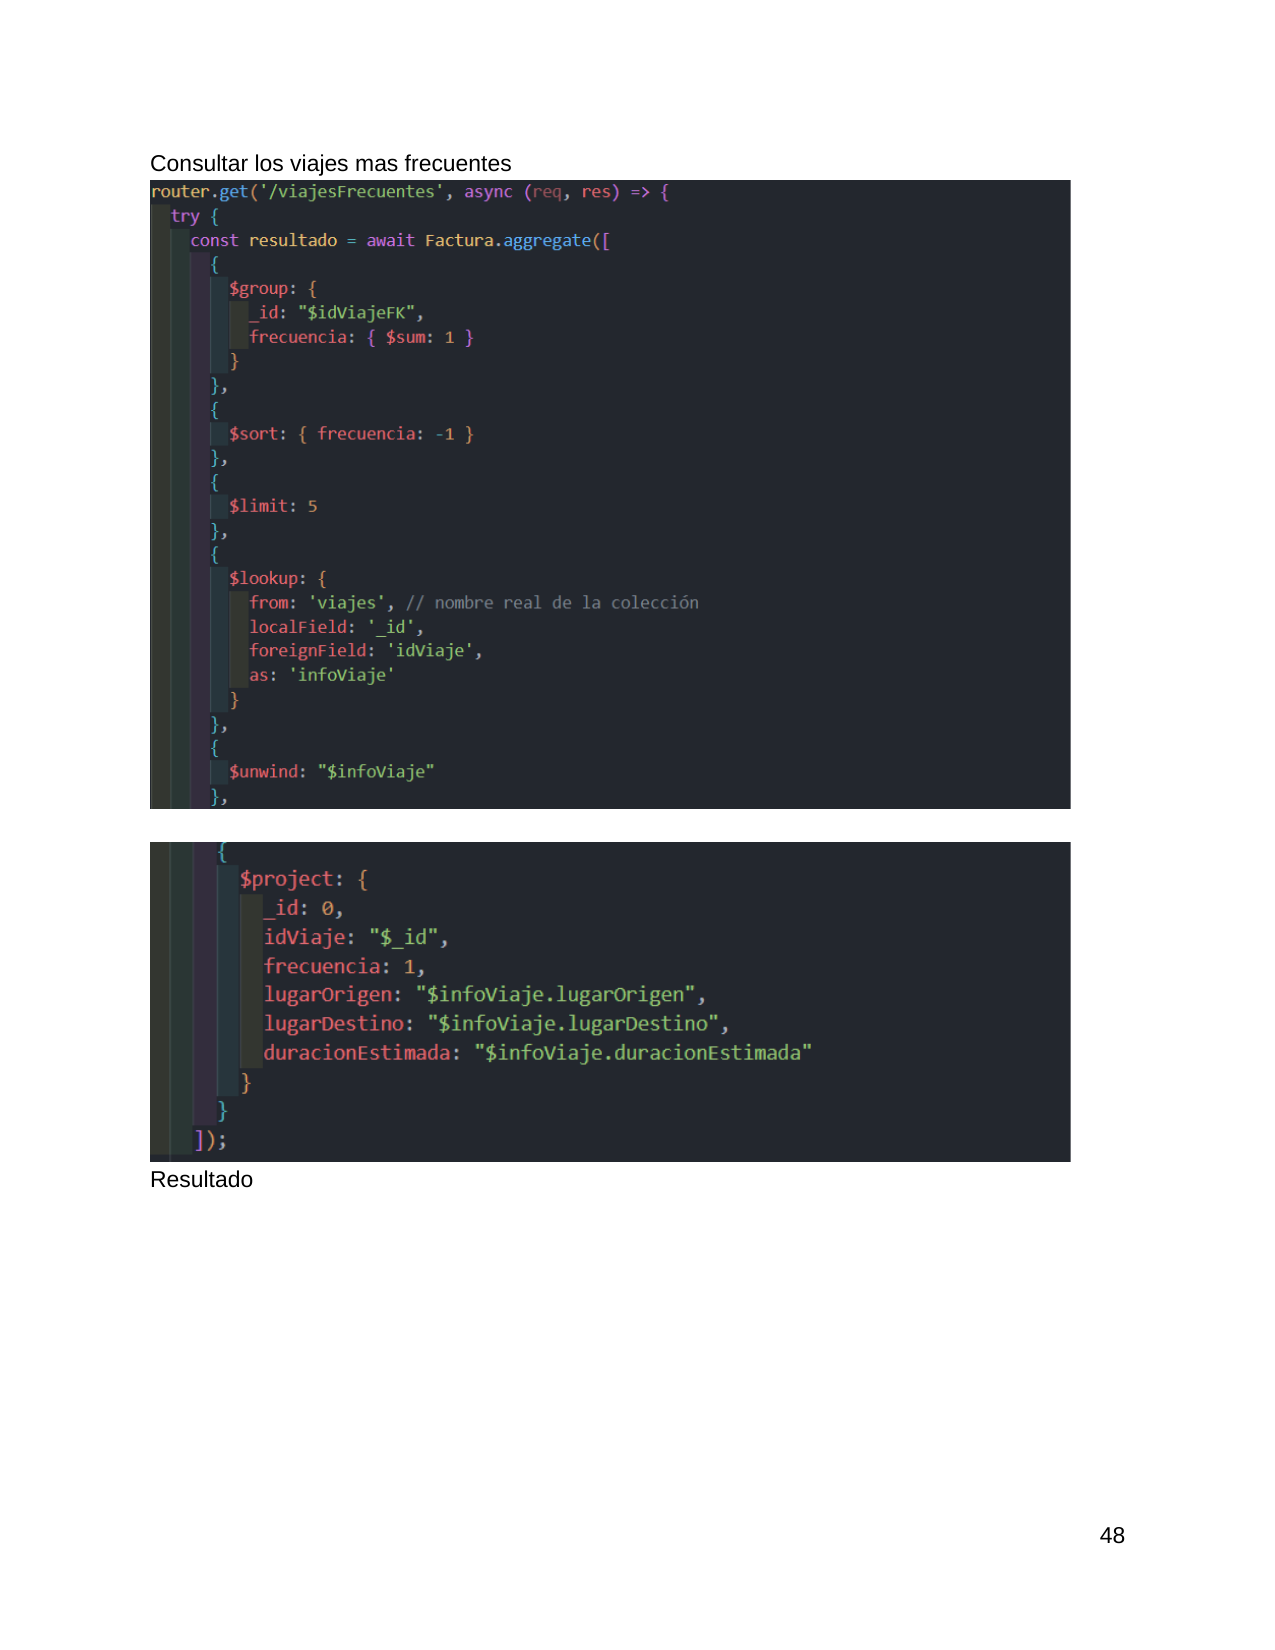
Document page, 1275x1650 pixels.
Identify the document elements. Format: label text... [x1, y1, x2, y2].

text Consultar los viajes mas frecuentes [150, 150, 1125, 176]
picture [150, 842, 1071, 1162]
picture [150, 180, 1071, 809]
text Resultado [150, 1166, 1125, 1192]
